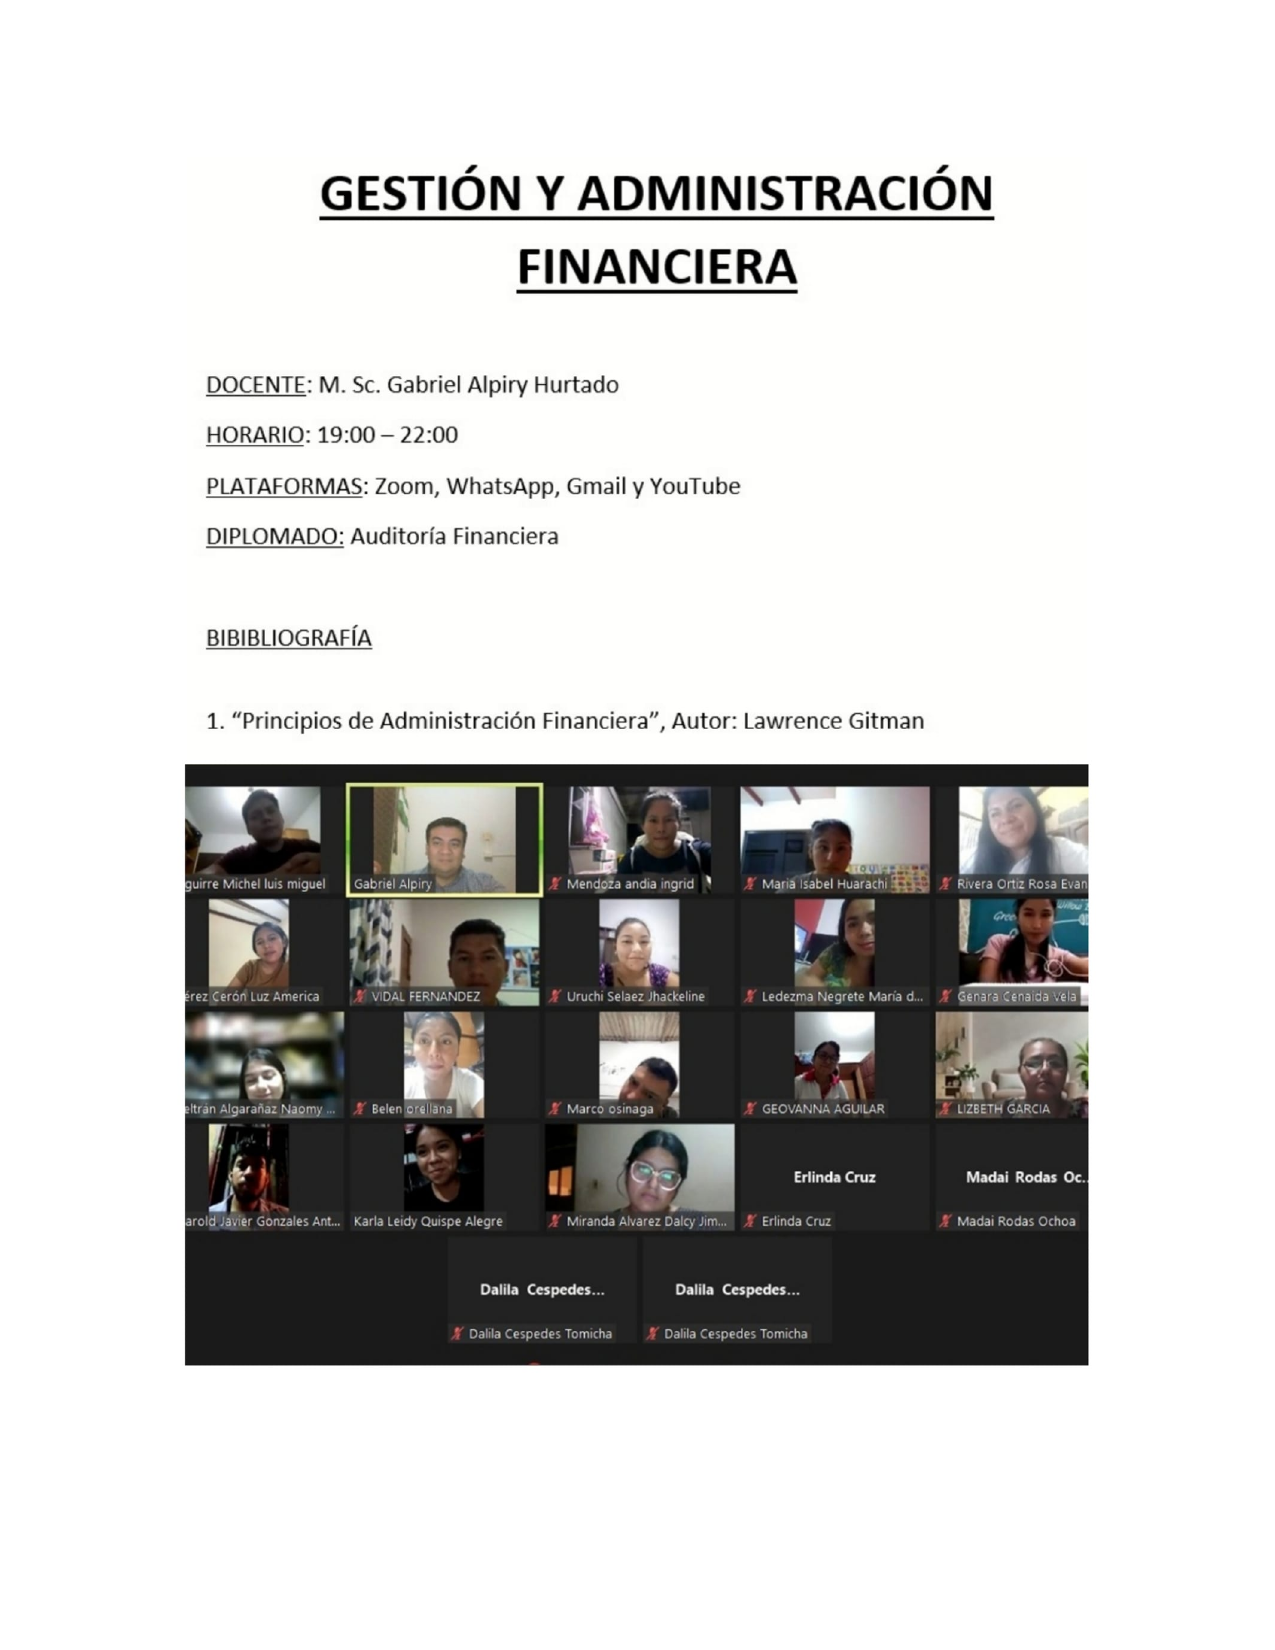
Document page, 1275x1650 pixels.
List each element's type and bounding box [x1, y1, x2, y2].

picture [177, 147, 1096, 1373]
